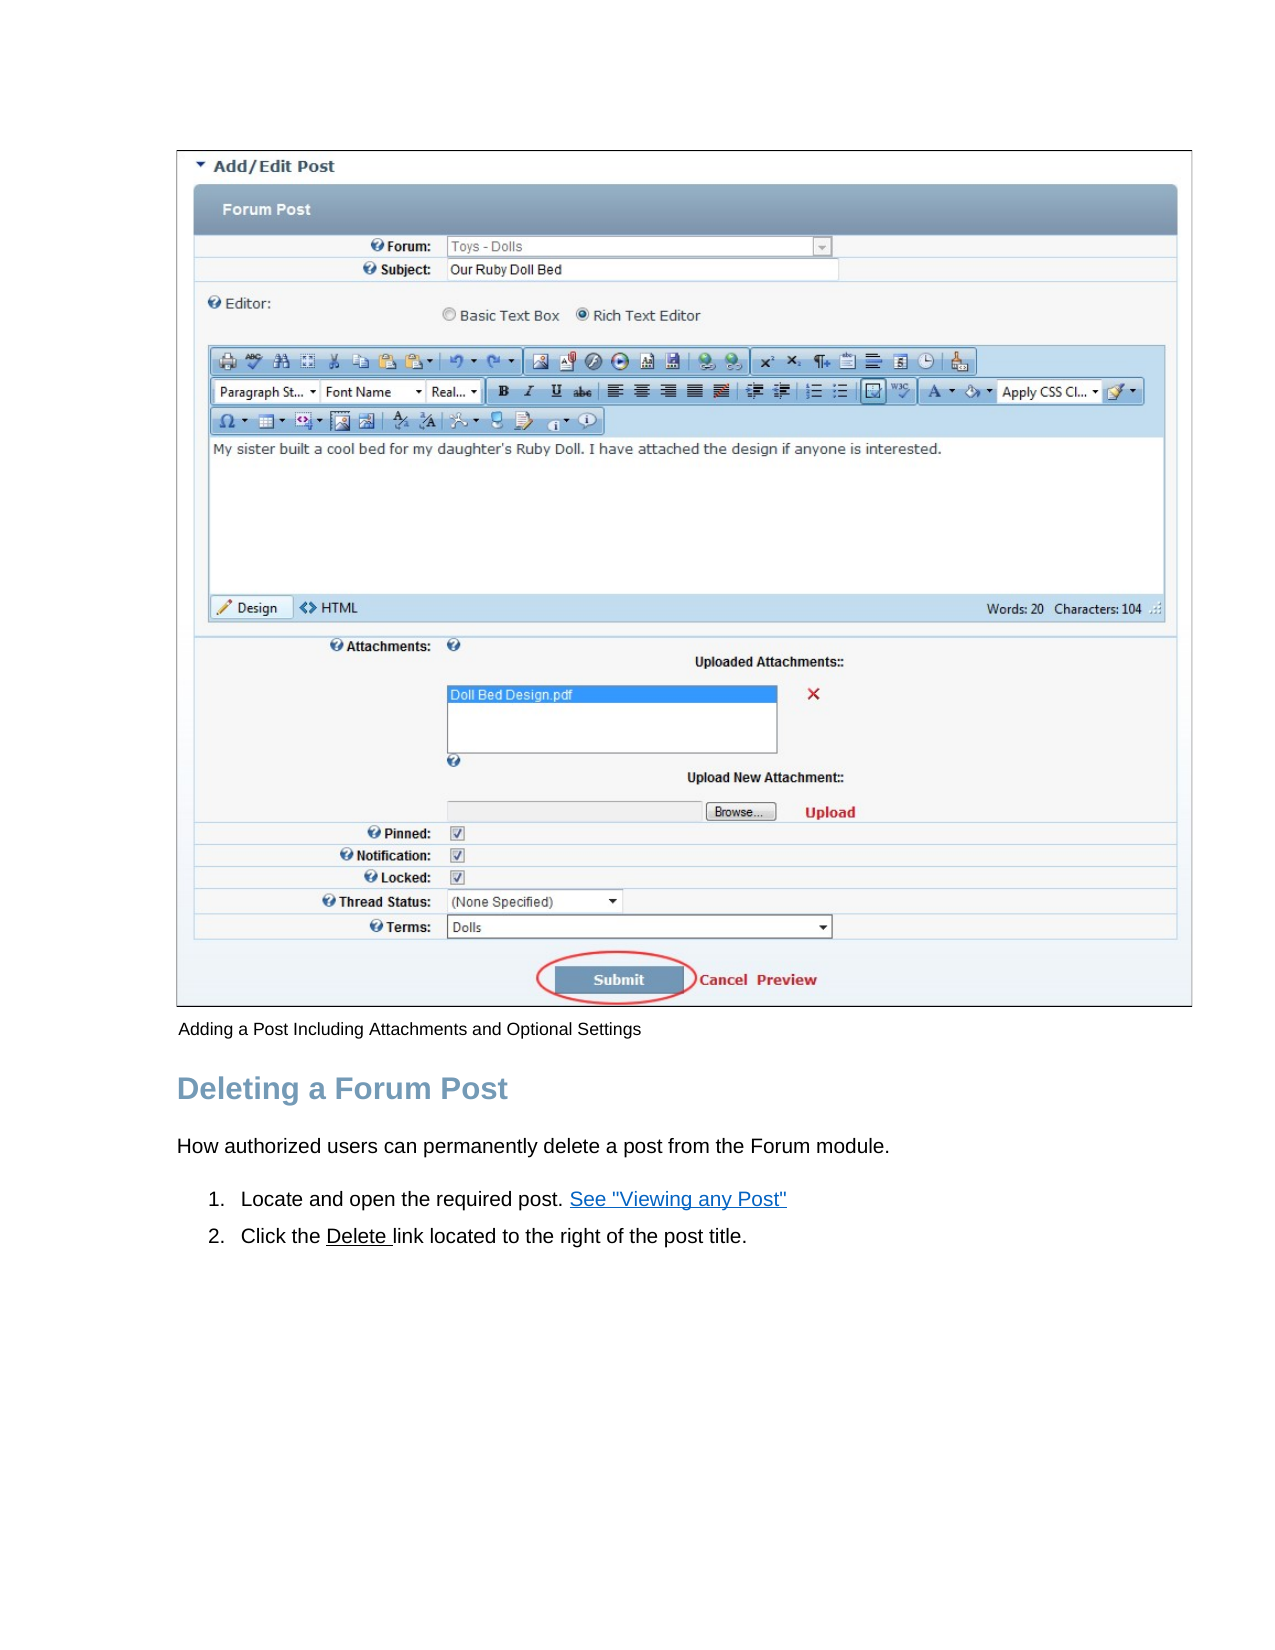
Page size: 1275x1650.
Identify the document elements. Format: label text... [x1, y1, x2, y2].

list Locate and open the required post. See "Viewing any Post" [208, 1186, 1104, 1210]
list Click the Delete link located to the right of the post title. [208, 1224, 1104, 1248]
text Adding a Post Including Attachments and Optional Settings [178, 1018, 1105, 1039]
subtitle Deleting a Forum Post [177, 1070, 1105, 1106]
text How authorized users can permanently delete a post from the Forum module. [177, 1133, 1104, 1157]
picture [176, 150, 1193, 1007]
